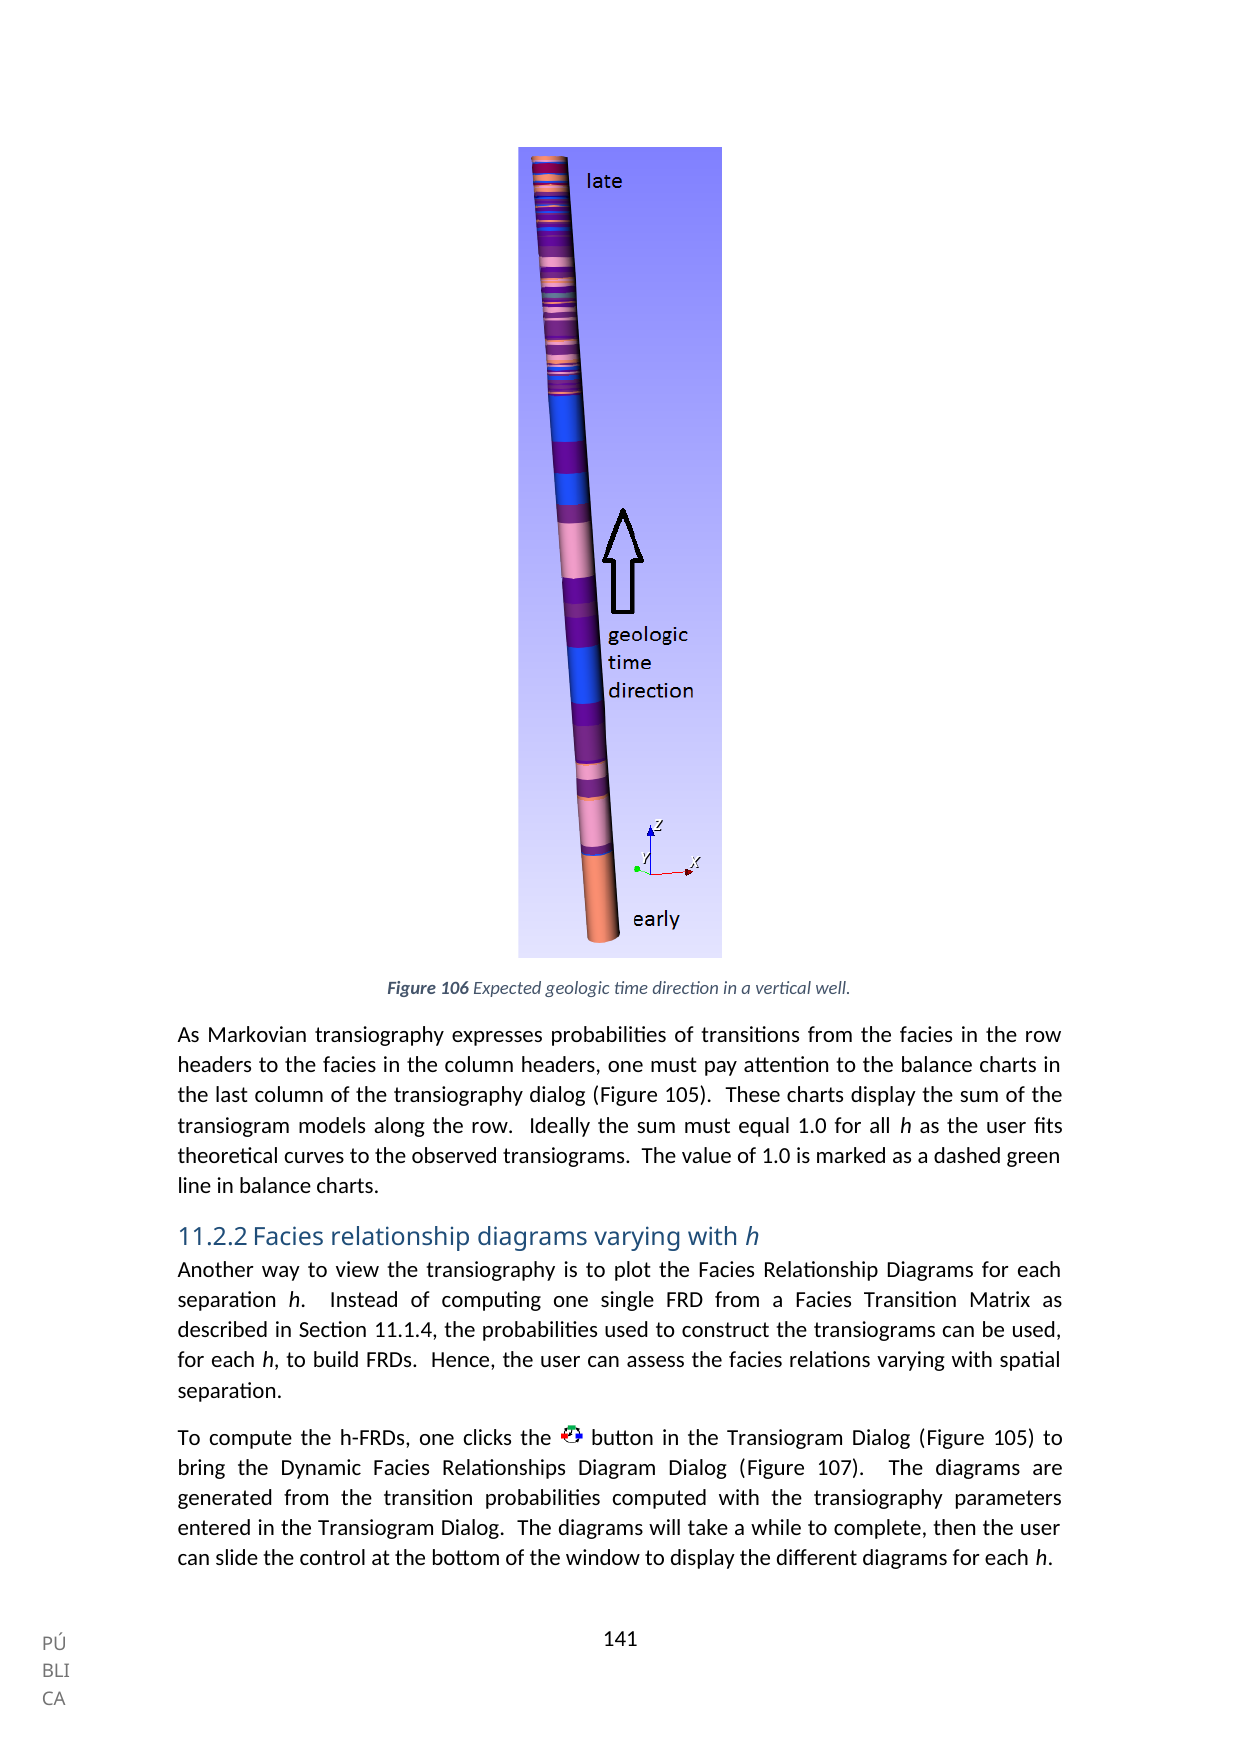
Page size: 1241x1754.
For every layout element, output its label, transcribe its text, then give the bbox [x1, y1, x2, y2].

text Another way to view the transiography is to plot the Facies Relationship Diagrams for each separation h. Instead of computing one single FRD from a Facies Transition Matrix as described in Section 11.1.4, the probabilities used to construct the transiograms can be used, for each h, to build FRDs. Hence, the user can assess the facies relations varying with spatial separation. [177, 1255, 1063, 1404]
text Figure 106 Expected geologic time direction in a vertical well. [177, 976, 1063, 999]
subtitle Facies relationship diagrams varying with h [177, 1218, 1063, 1252]
text As Markovian transiography expresses probabilities of transitions from the facies in the row headers to the facies in the column headers, one must pay attention to the balance charts in the last column of the transiography dialog (Figure 104). These charts display the sum of the transiogram models along the row. Ideally the sum must equal 1.0 for all h as the user fits theoretical curves to the observed transiograms. The value of 1.0 is marked as a dashed green line in balance charts. [177, 1020, 1063, 1199]
text To compute the h-FRDs, one clicks the button in the Transiogram Dialog (Figure 104) to bring the Dynamic Facies Relationships Diagram Dialog (Figure 106). The diagrams are generated from the transition probabilities computed with the transiography parameters entered in the Transiogram Dialog. The diagrams will take a while to complete, then the user can slide the control at the bottom of the window to display the different diagrams for each h. [177, 1423, 1063, 1571]
picture [518, 147, 722, 958]
picture [561, 1423, 583, 1445]
